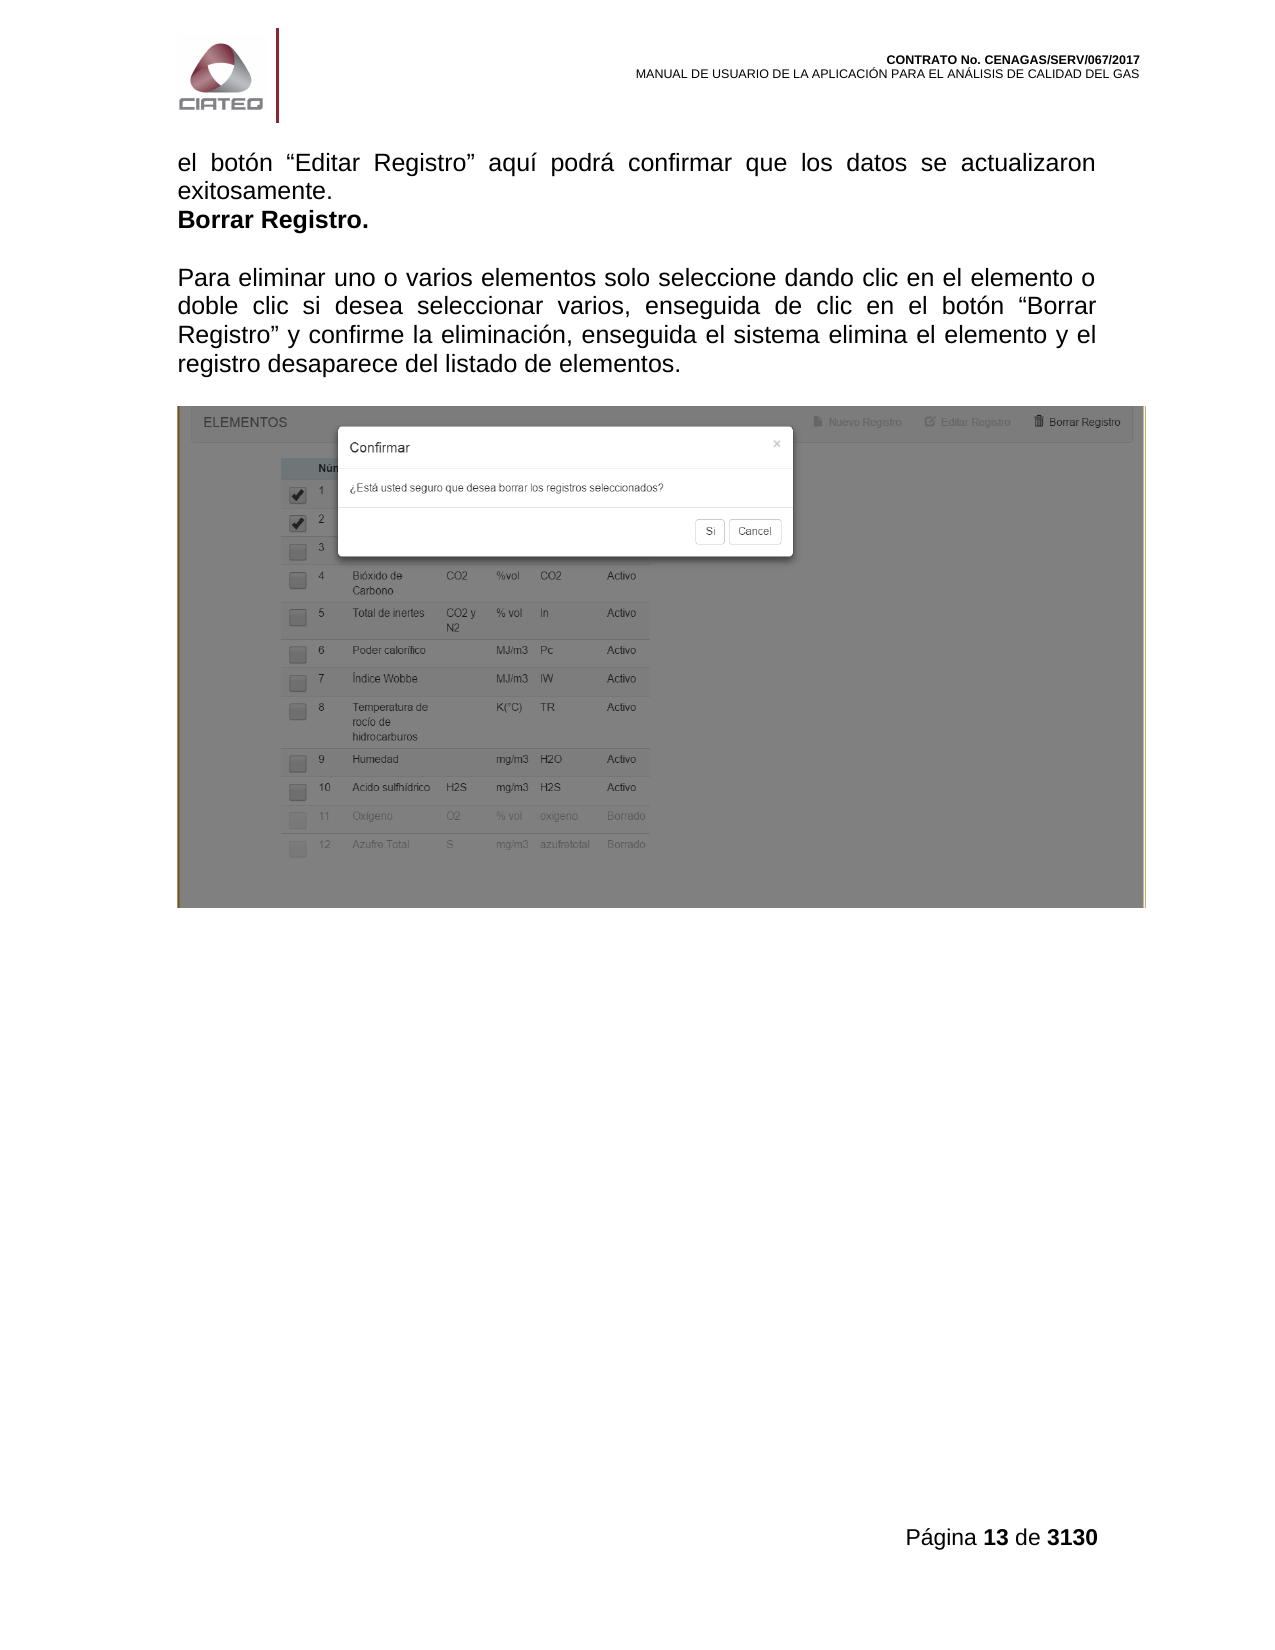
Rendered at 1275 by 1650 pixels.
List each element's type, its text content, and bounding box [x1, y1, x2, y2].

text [177, 148, 1098, 205]
picture [177, 35, 268, 113]
text Para eliminar uno o varios elementos solo seleccione dando clic en el elemento o doble clic si desea seleccionar varios, enseguida de clic en el botón “Borrar Registro” y confirme la eliminación, enseguida el sistema elimina el elemento y el registro desaparece del listado de elementos. [177, 263, 1098, 378]
text Borrar Registro. [177, 205, 1098, 234]
picture [177, 406, 1146, 908]
